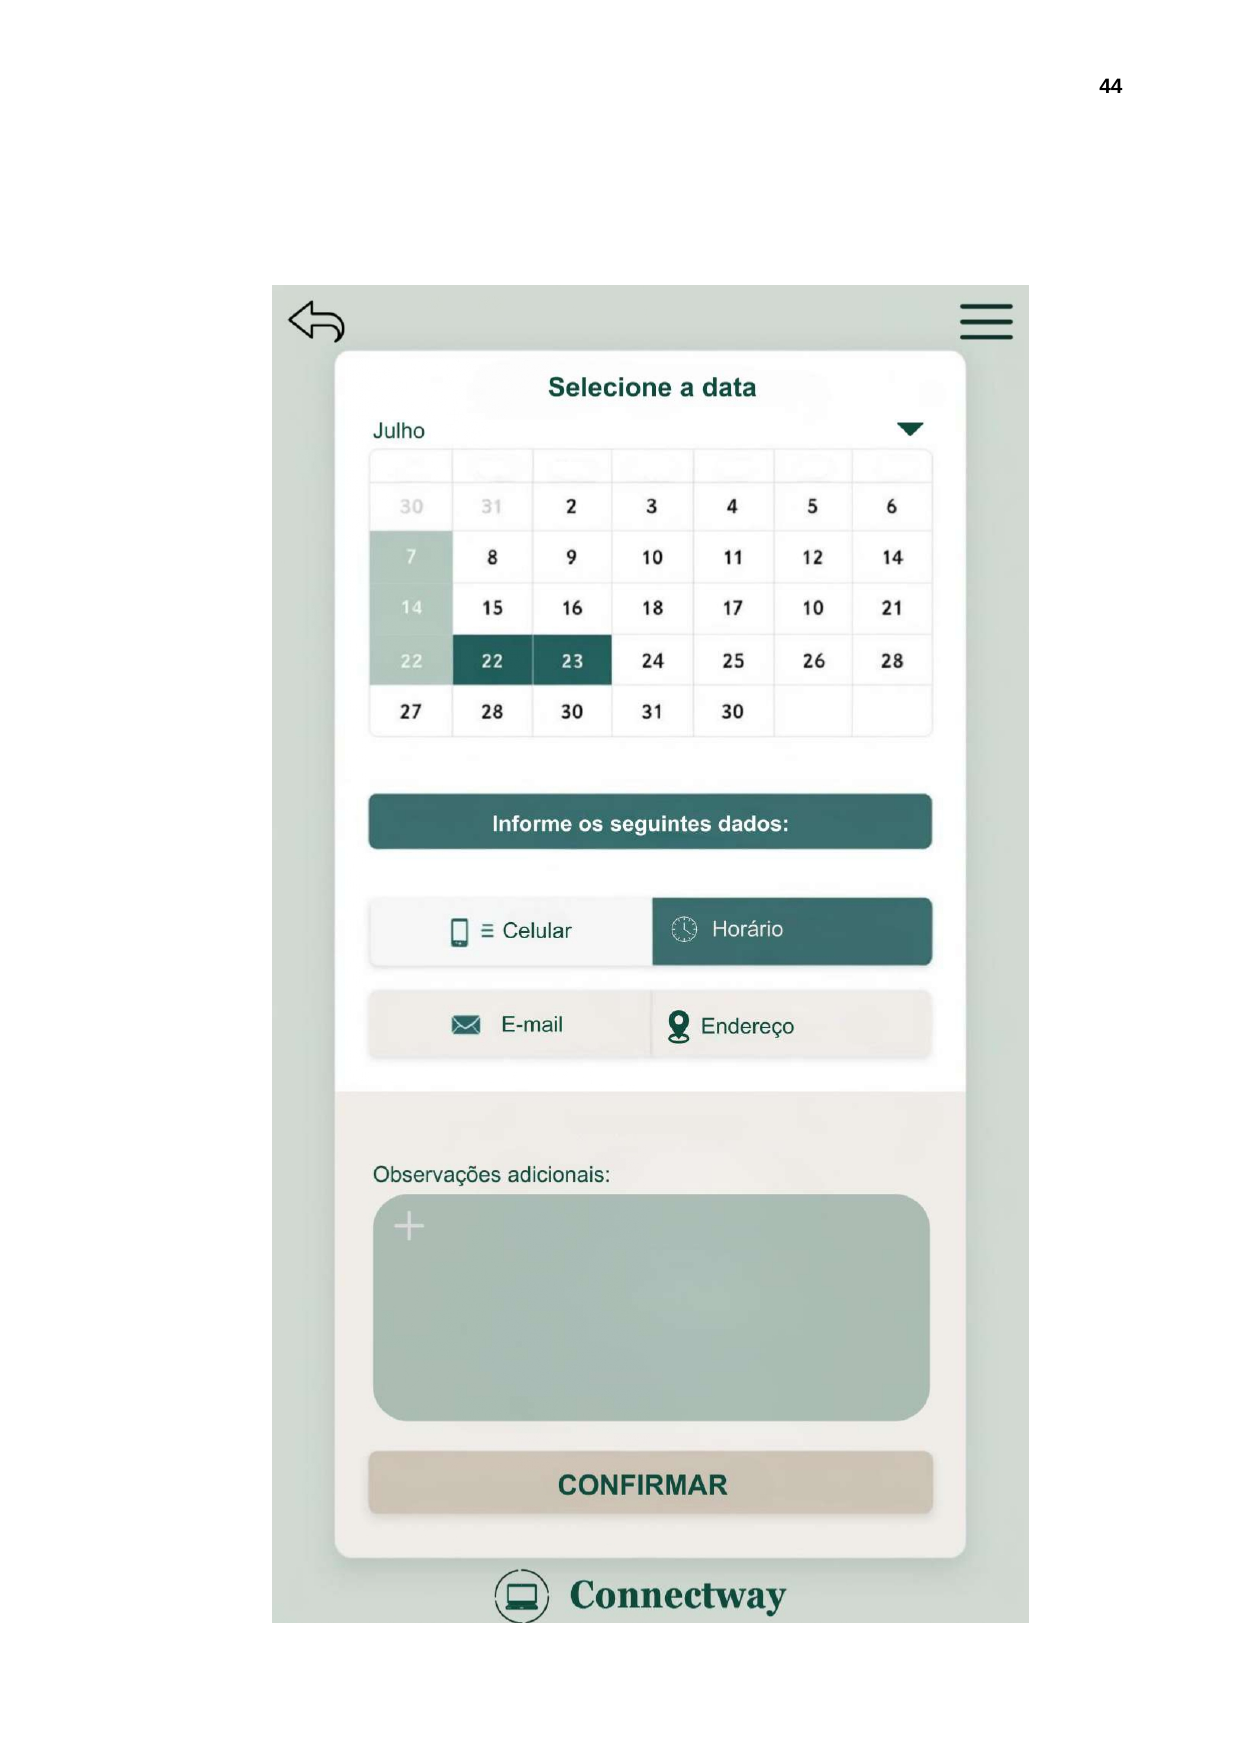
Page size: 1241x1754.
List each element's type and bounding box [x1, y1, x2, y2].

picture [177, 285, 1123, 1623]
